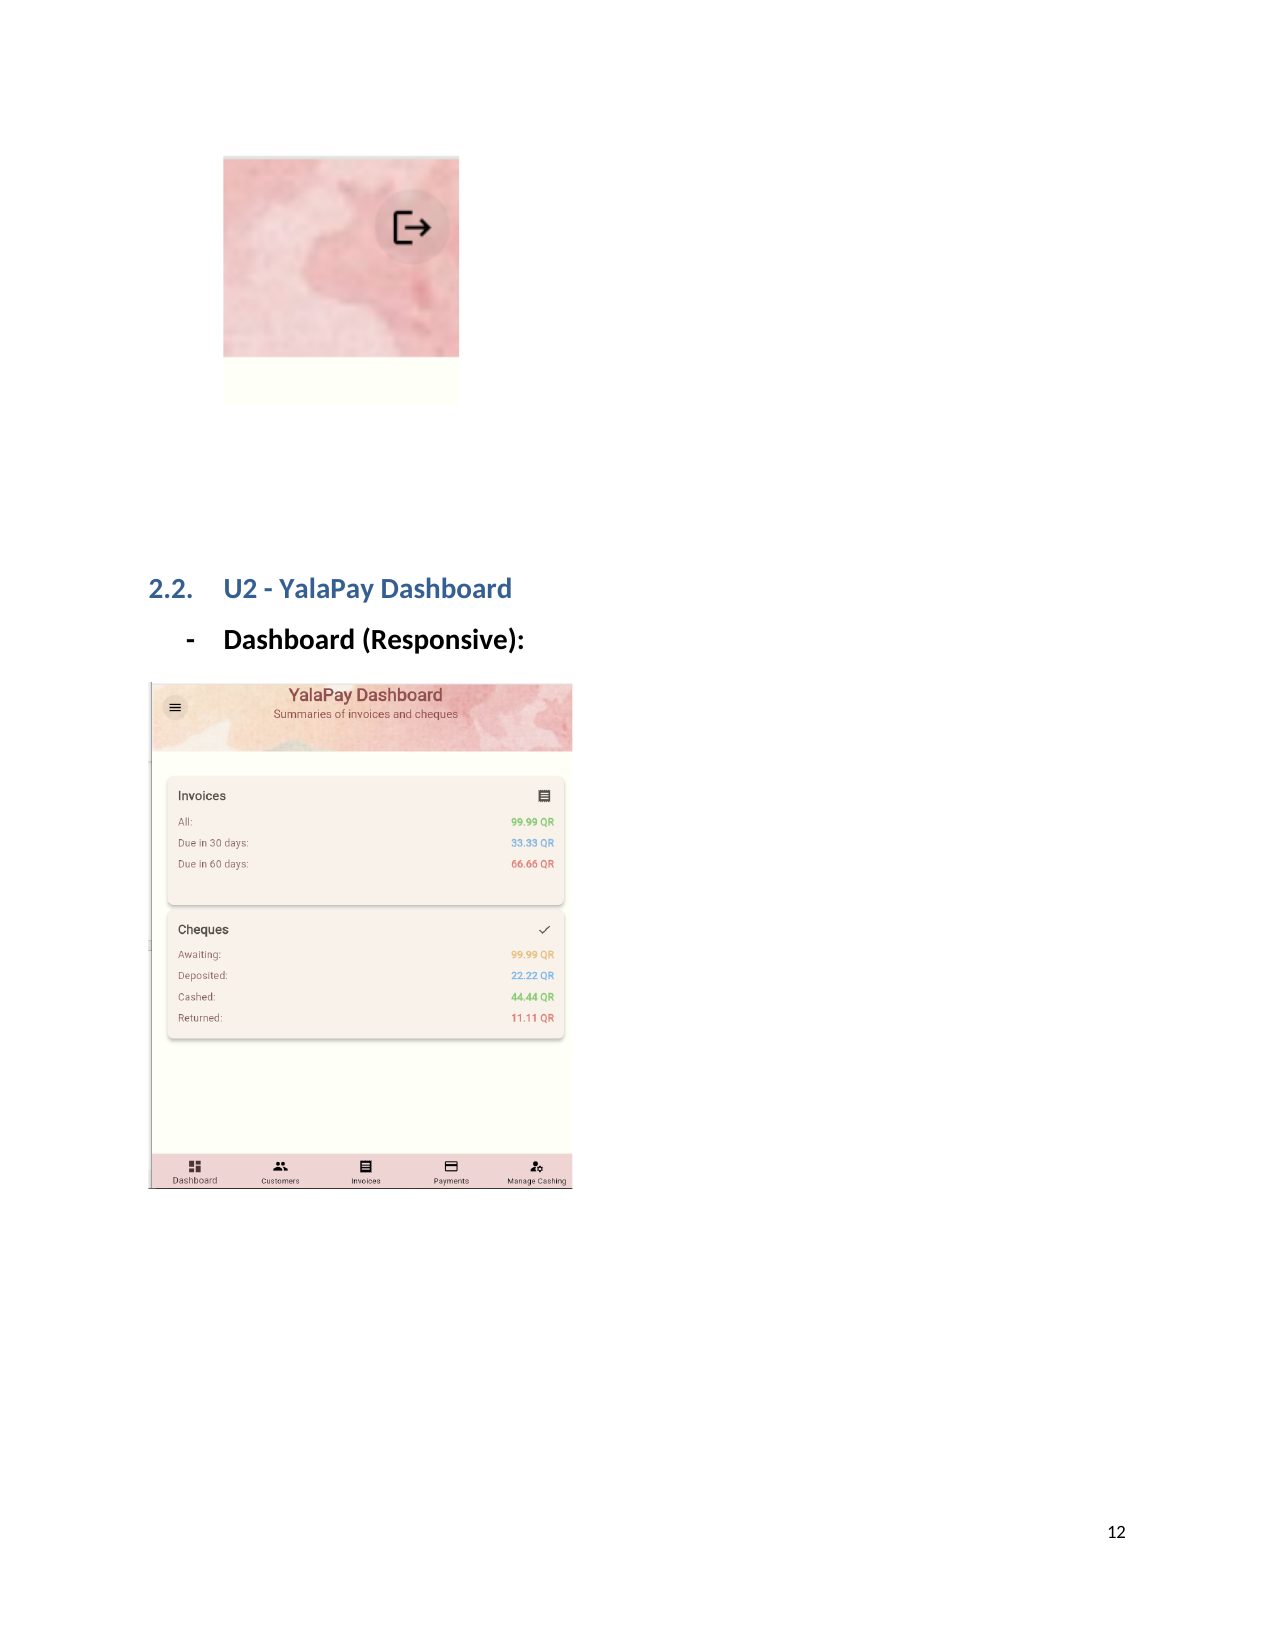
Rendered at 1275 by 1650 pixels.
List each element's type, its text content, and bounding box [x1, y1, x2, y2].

subtitle U2 - YalaPay Dashboard [148, 570, 1154, 605]
list Dashboard (Responsive): [186, 621, 1154, 656]
picture [148, 682, 573, 1189]
picture [223, 151, 460, 406]
